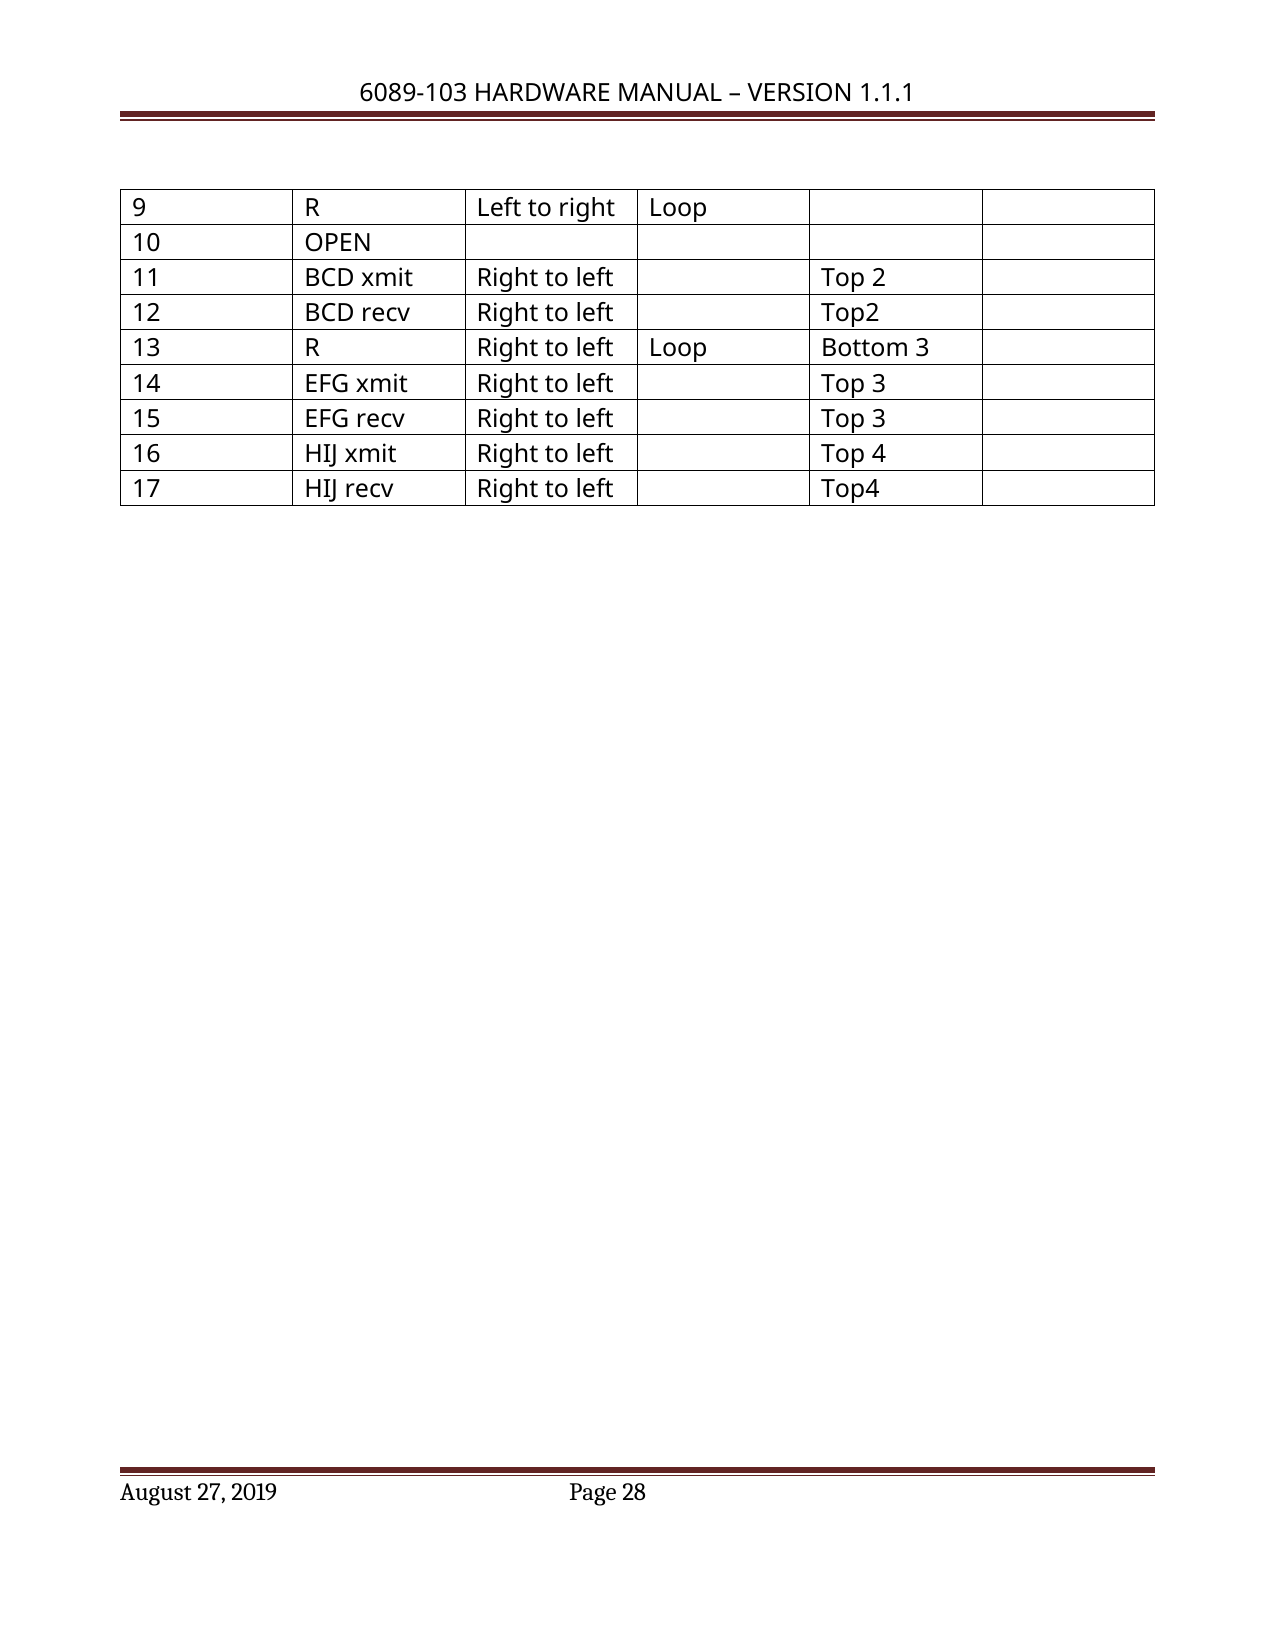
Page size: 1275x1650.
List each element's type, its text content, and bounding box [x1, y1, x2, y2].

table_cell 10 [121, 225, 292, 259]
table_cell [638, 471, 809, 504]
table_cell Top2 [810, 295, 982, 329]
table_cell [810, 225, 982, 259]
table_cell [983, 225, 1154, 259]
table_cell HIJ xmit [293, 435, 465, 469]
table_cell R [293, 330, 465, 364]
table_cell [638, 260, 809, 294]
table_cell [983, 260, 1154, 294]
table_cell 14 [121, 365, 292, 399]
table_cell Top 2 [810, 260, 982, 294]
table_cell 9 [121, 190, 292, 224]
table_cell 15 [121, 400, 292, 434]
table_cell [983, 190, 1154, 224]
table_cell [983, 330, 1154, 364]
table_cell R [293, 190, 465, 224]
table_cell Left to right [466, 190, 637, 224]
table_cell Right to left [466, 365, 637, 399]
table_cell Loop [638, 190, 809, 224]
table_cell OPEN [293, 225, 465, 259]
table_cell Loop [638, 330, 809, 364]
table_cell Right to left [466, 471, 637, 504]
table_cell 11 [121, 260, 292, 294]
table_cell [983, 435, 1154, 469]
table_cell EFG recv [293, 400, 465, 434]
table_cell Right to left [466, 295, 637, 329]
table_cell [638, 225, 809, 259]
table_cell 17 [121, 471, 292, 504]
table_cell [983, 365, 1154, 399]
table_cell 12 [121, 295, 292, 329]
table_cell [983, 400, 1154, 434]
table_cell [810, 190, 982, 224]
table_cell Bottom 3 [810, 330, 982, 364]
table_cell Right to left [466, 330, 637, 364]
table_cell [638, 400, 809, 434]
table_cell [983, 295, 1154, 329]
table_cell [983, 471, 1154, 504]
table_cell 13 [121, 330, 292, 364]
table_cell [638, 365, 809, 399]
table_cell Right to left [466, 260, 637, 294]
table_cell [638, 295, 809, 329]
table_cell Top 3 [810, 400, 982, 434]
table_cell HIJ recv [293, 471, 465, 504]
table_cell Right to left [466, 400, 637, 434]
table_cell Top 3 [810, 365, 982, 399]
table_cell Top 4 [810, 435, 982, 469]
table_cell Right to left [466, 435, 637, 469]
table_cell EFG xmit [293, 365, 465, 399]
table_cell BCD xmit [293, 260, 465, 294]
table_cell Top4 [810, 471, 982, 504]
table_cell [466, 225, 637, 259]
table_cell BCD recv [293, 295, 465, 329]
table_cell [638, 435, 809, 469]
table_cell 16 [121, 435, 292, 469]
